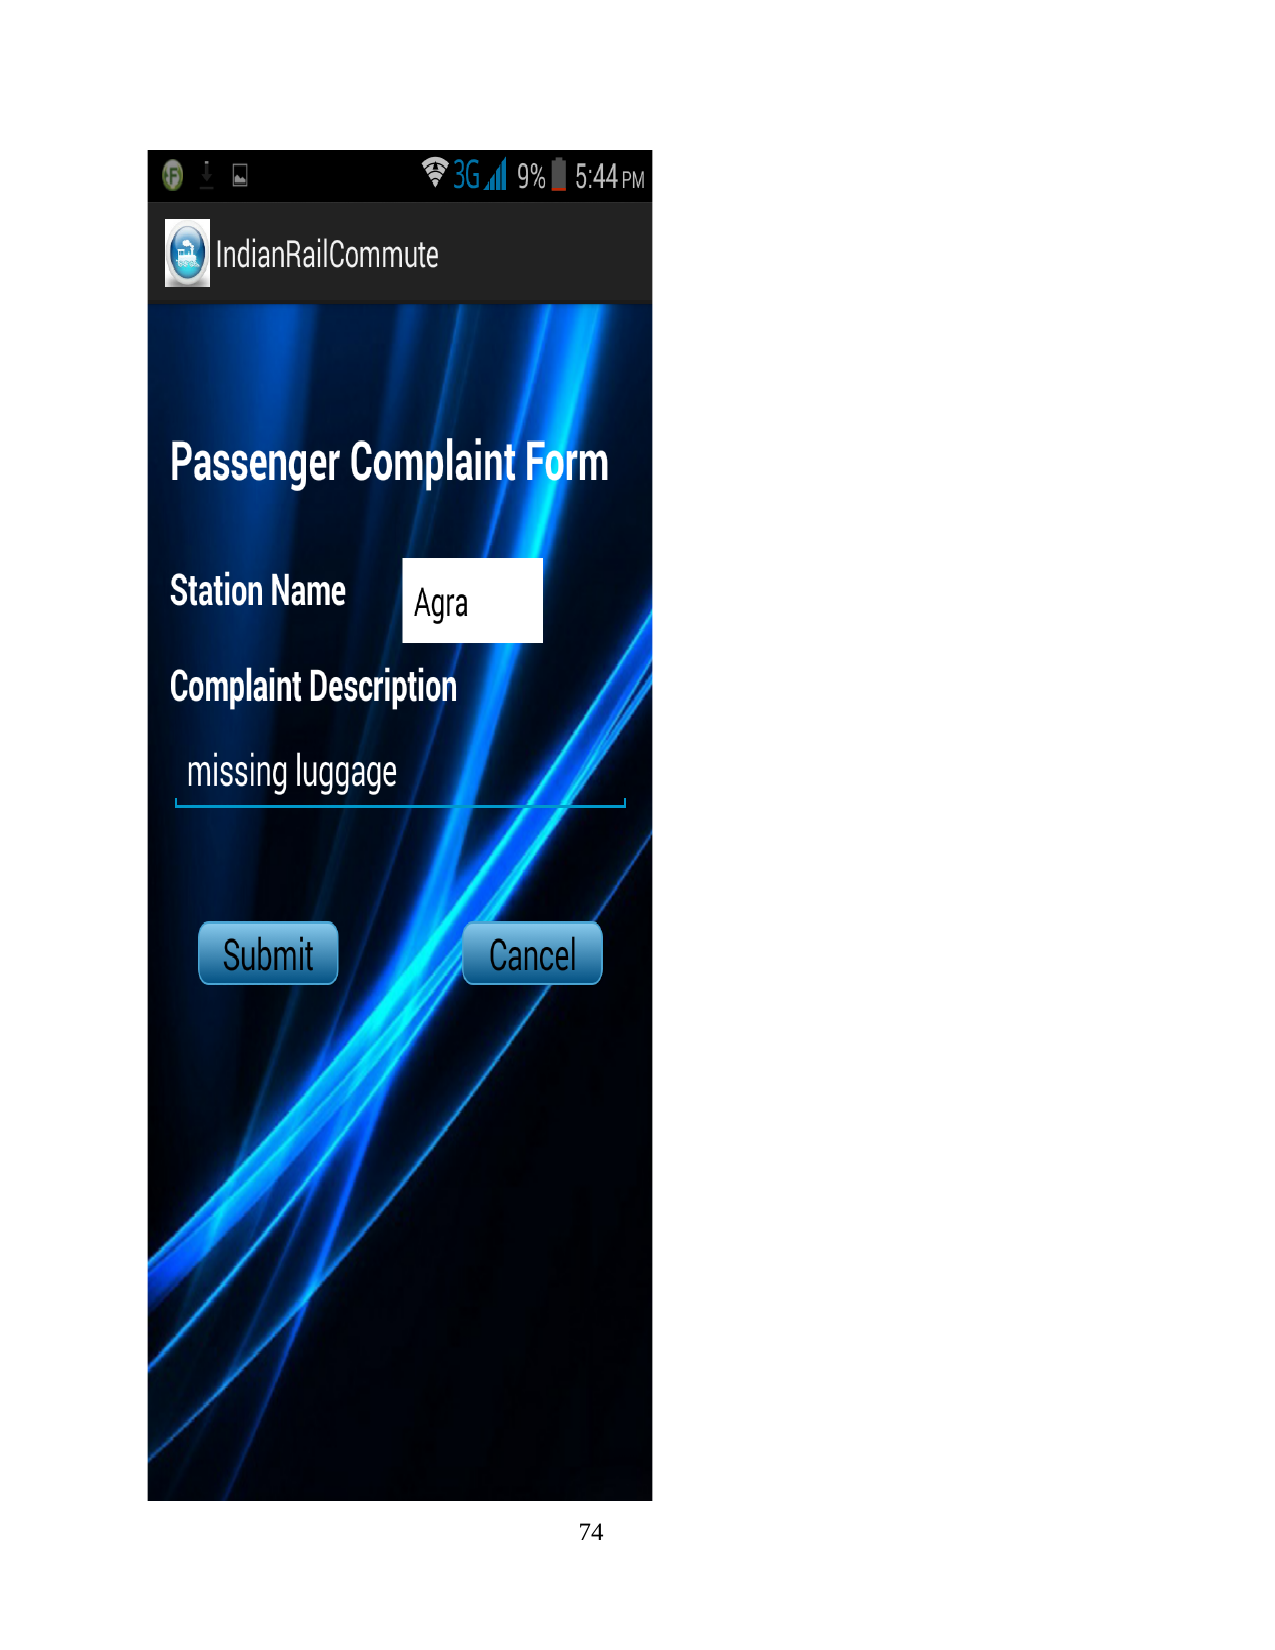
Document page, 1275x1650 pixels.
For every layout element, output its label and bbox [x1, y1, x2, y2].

picture [147, 150, 653, 1501]
